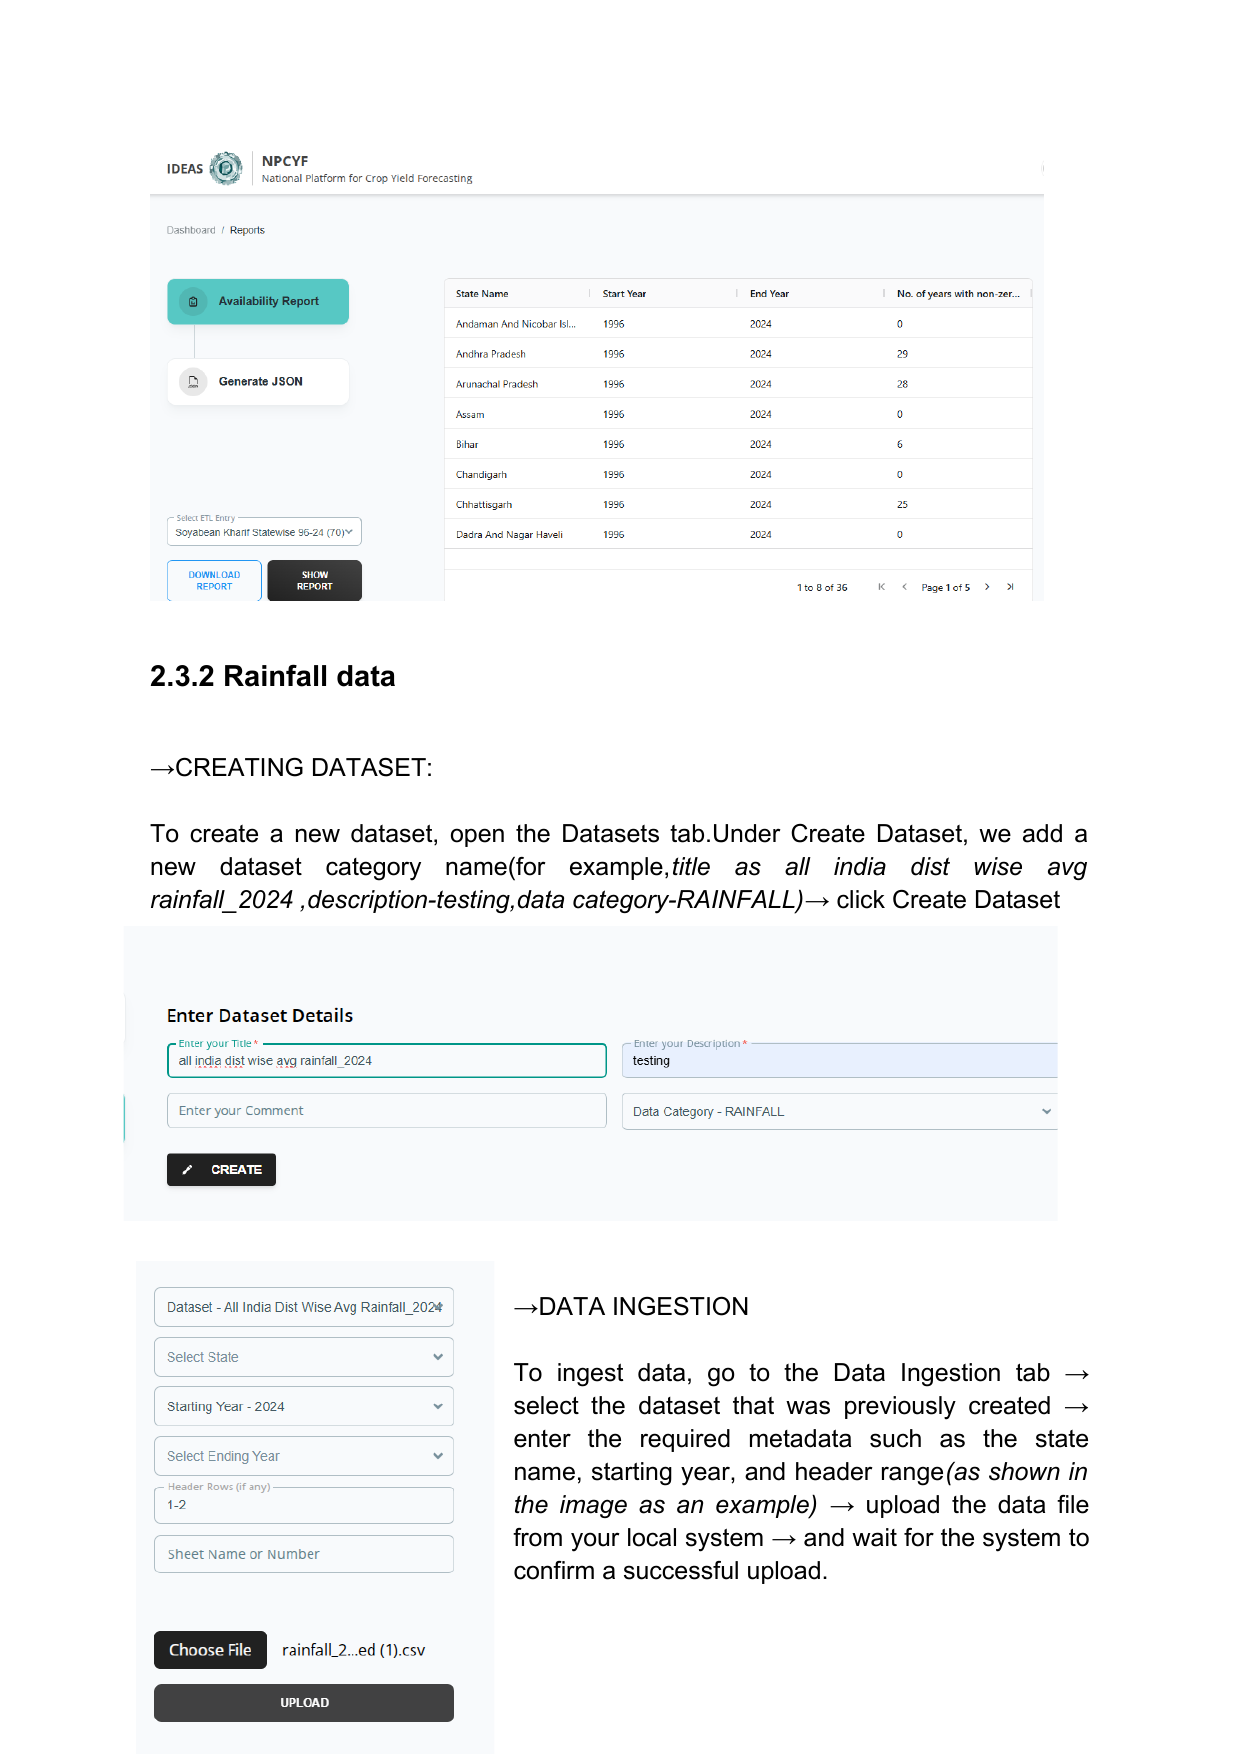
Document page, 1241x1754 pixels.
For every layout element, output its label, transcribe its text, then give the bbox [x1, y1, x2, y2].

text To ingest data, go to the Data Ingestion tab → select the dataset that was previously created → enter the required metadata such as the state name, starting year, and header range(as shown in the image as an example) → upload the data file from your local system → and wait for the system to confirm a successful upload. [495, 1358, 1090, 1585]
picture [136, 1261, 495, 1754]
text →CREATING DATASET: [150, 753, 1090, 782]
picture [123, 926, 1058, 1221]
picture [150, 150, 1044, 601]
text →DATA INGESTION [495, 1292, 1090, 1321]
text To create a new dataset, open the Datasets tab.Under Create Dataset, we add a new dataset category name(for example,title as all india dist wise avg rainfall_2024 ,description-testing,data category-RAINFALL)→ click Create Dataset [150, 819, 1090, 914]
subtitle 2.3.2 Rainfall data [150, 659, 1090, 693]
